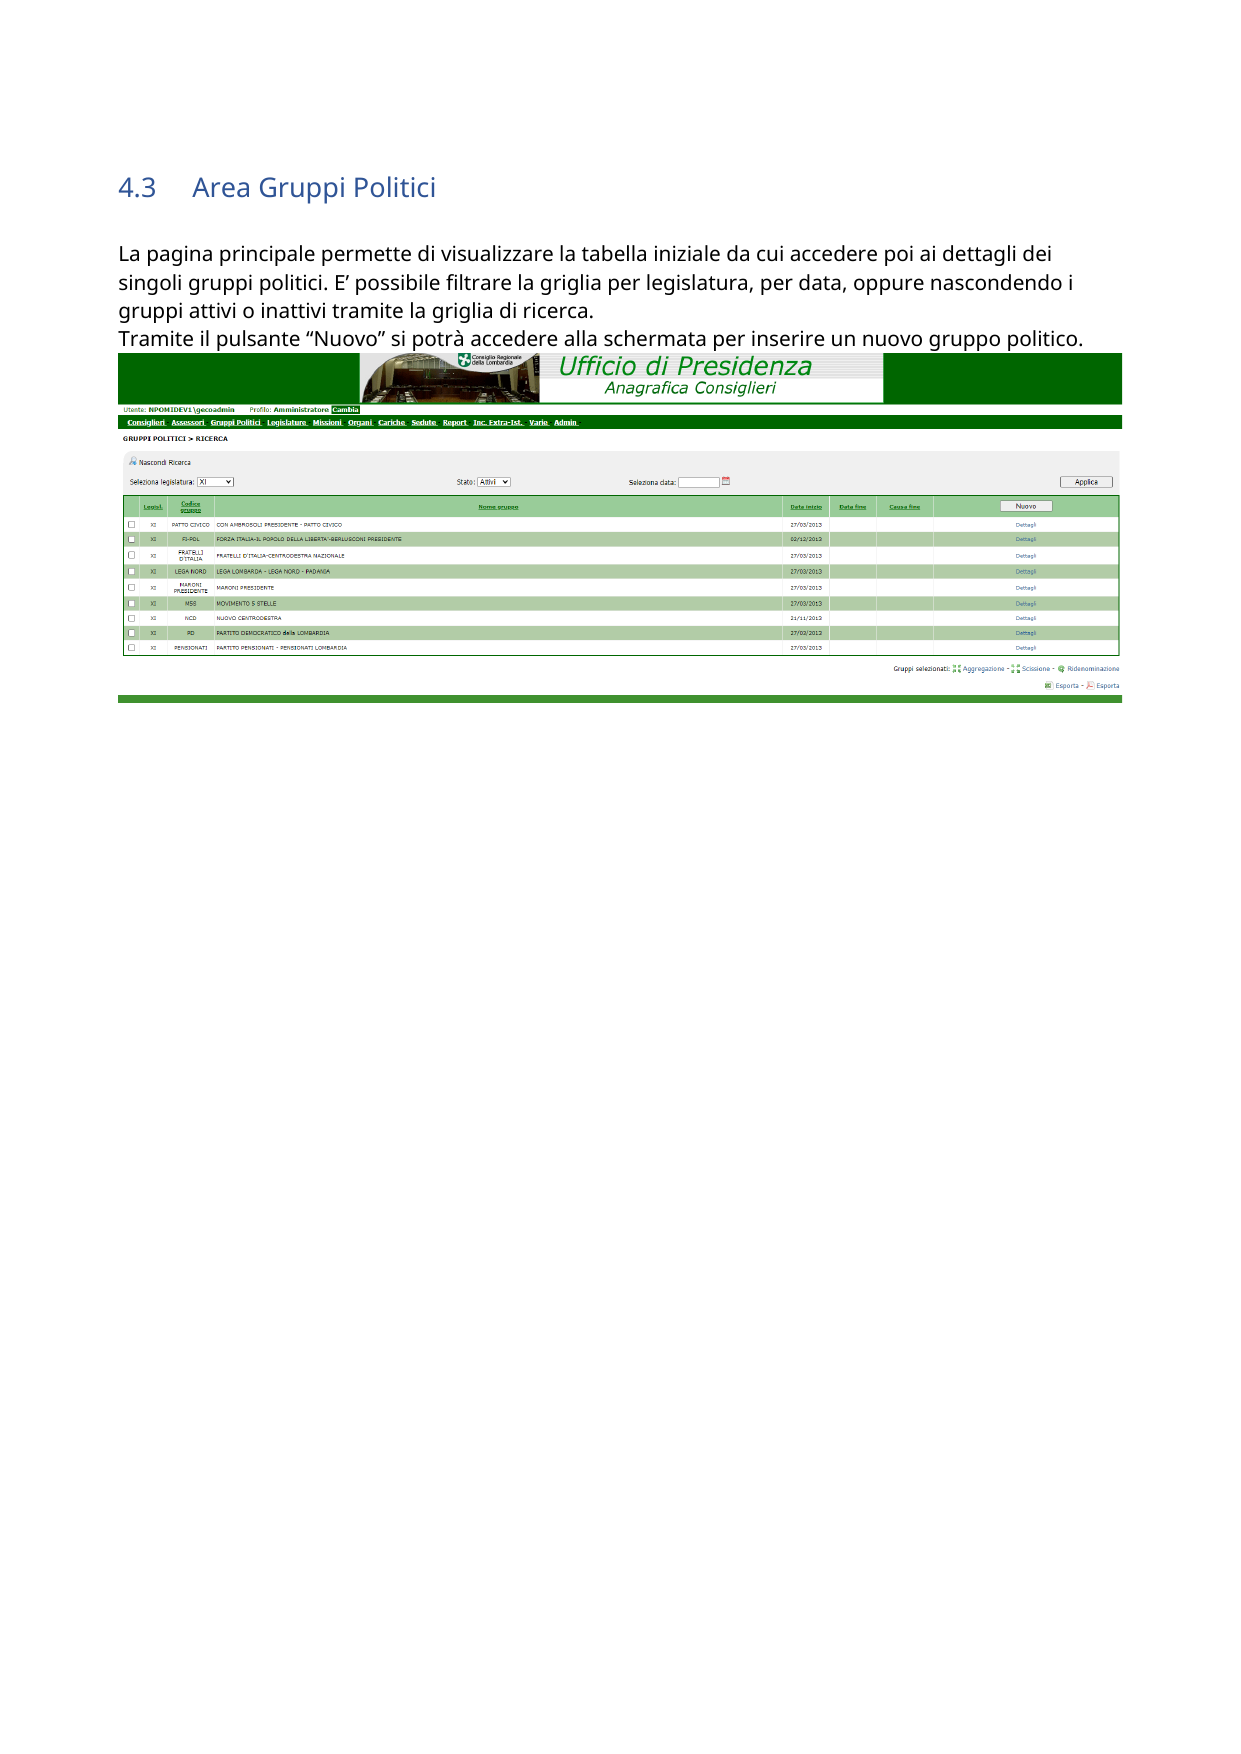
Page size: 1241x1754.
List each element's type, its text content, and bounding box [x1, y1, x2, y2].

text La pagina principale permette di visualizzare la tabella iniziale da cui accedere poi ai dettagli dei singoli gruppi politici. E’ possibile filtrare la griglia per legislatura, per data, oppure nascondendo i gruppi attivi o inattivi tramite la griglia di ricerca. [118, 239, 1122, 324]
subtitle Area Gruppi Politici [118, 168, 1122, 205]
picture [118, 353, 1123, 703]
text Tramite il pulsante “Nuovo” si potrà accedere alla schermata per inserire un nuovo gruppo politico. [118, 324, 1122, 353]
